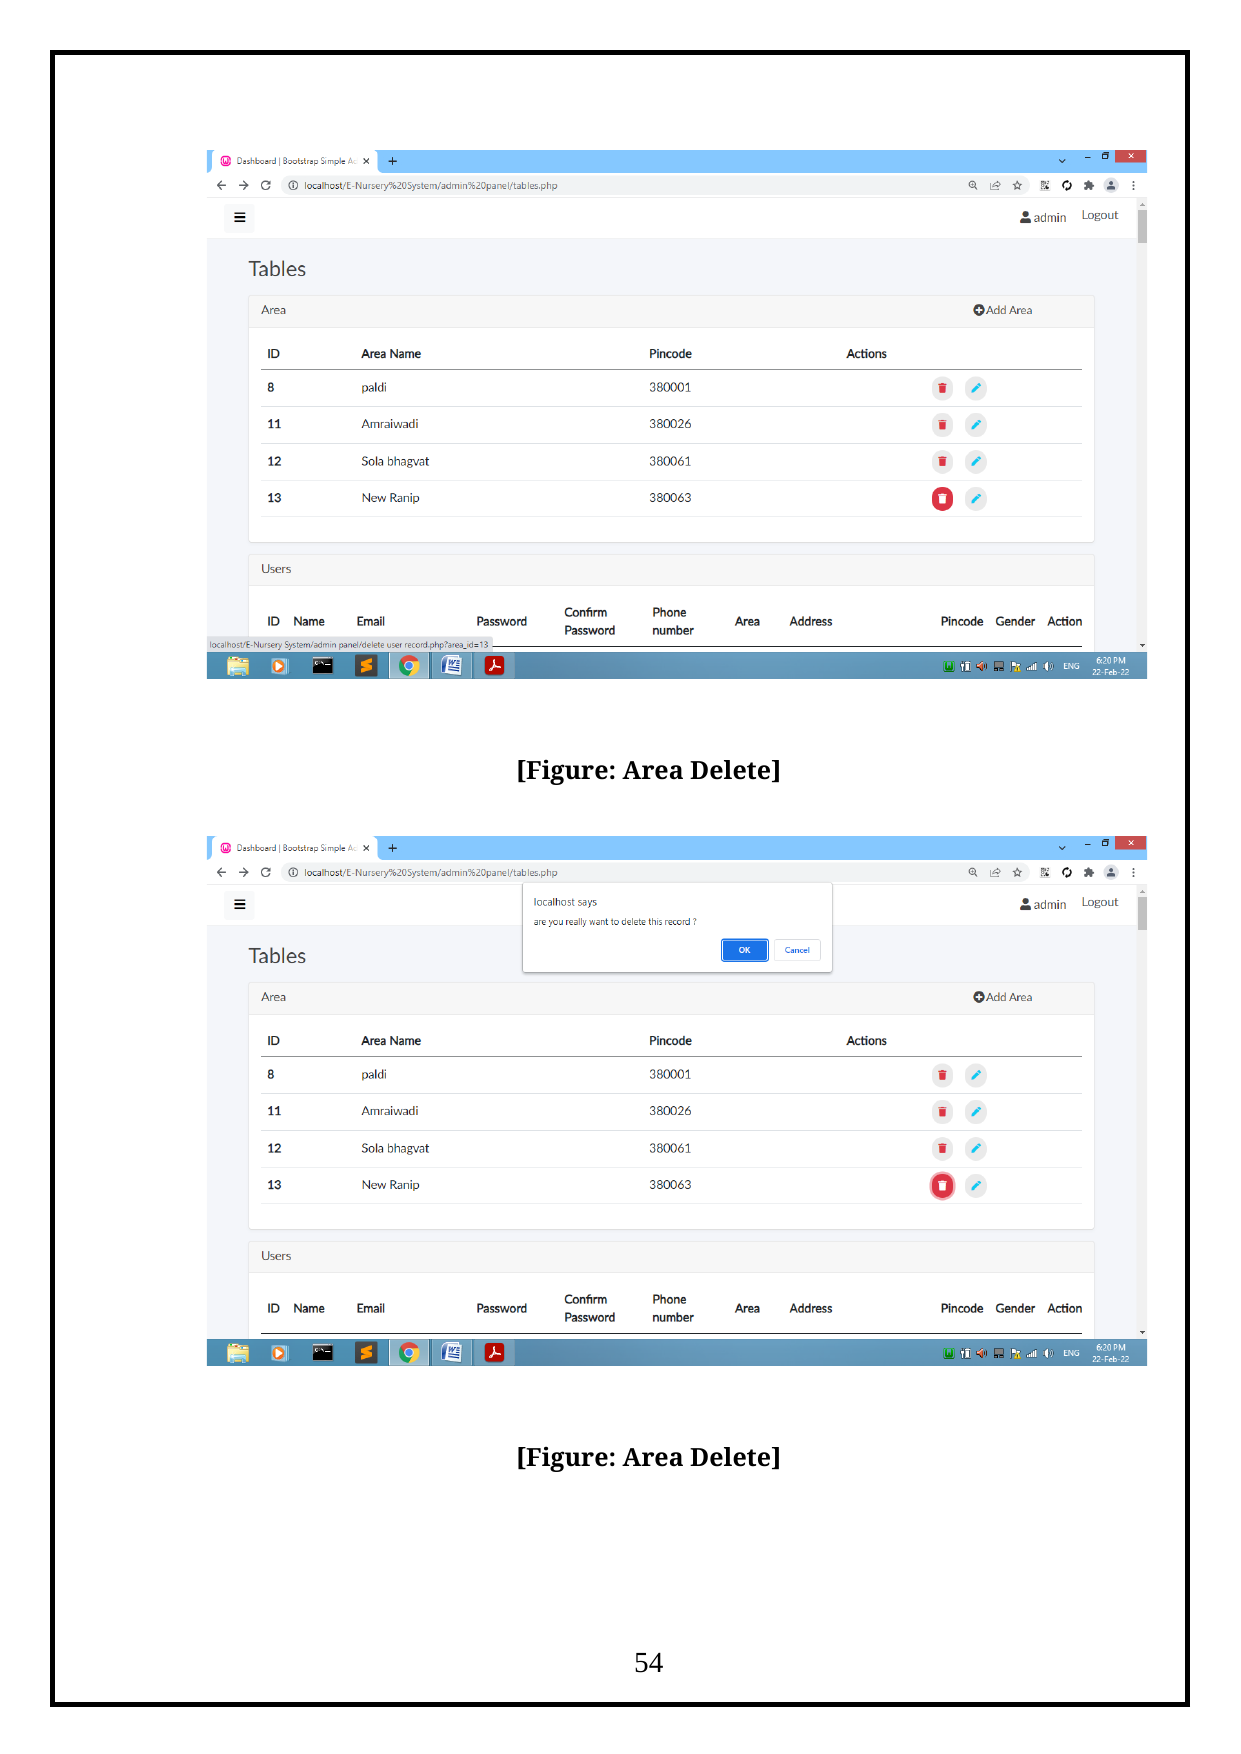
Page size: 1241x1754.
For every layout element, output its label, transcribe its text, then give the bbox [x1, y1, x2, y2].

picture [206, 836, 1148, 1366]
subtitle [Figure: Area Delete] [207, 1439, 1090, 1473]
subtitle [Figure: Area Delete] [207, 753, 1090, 787]
picture [206, 150, 1148, 679]
